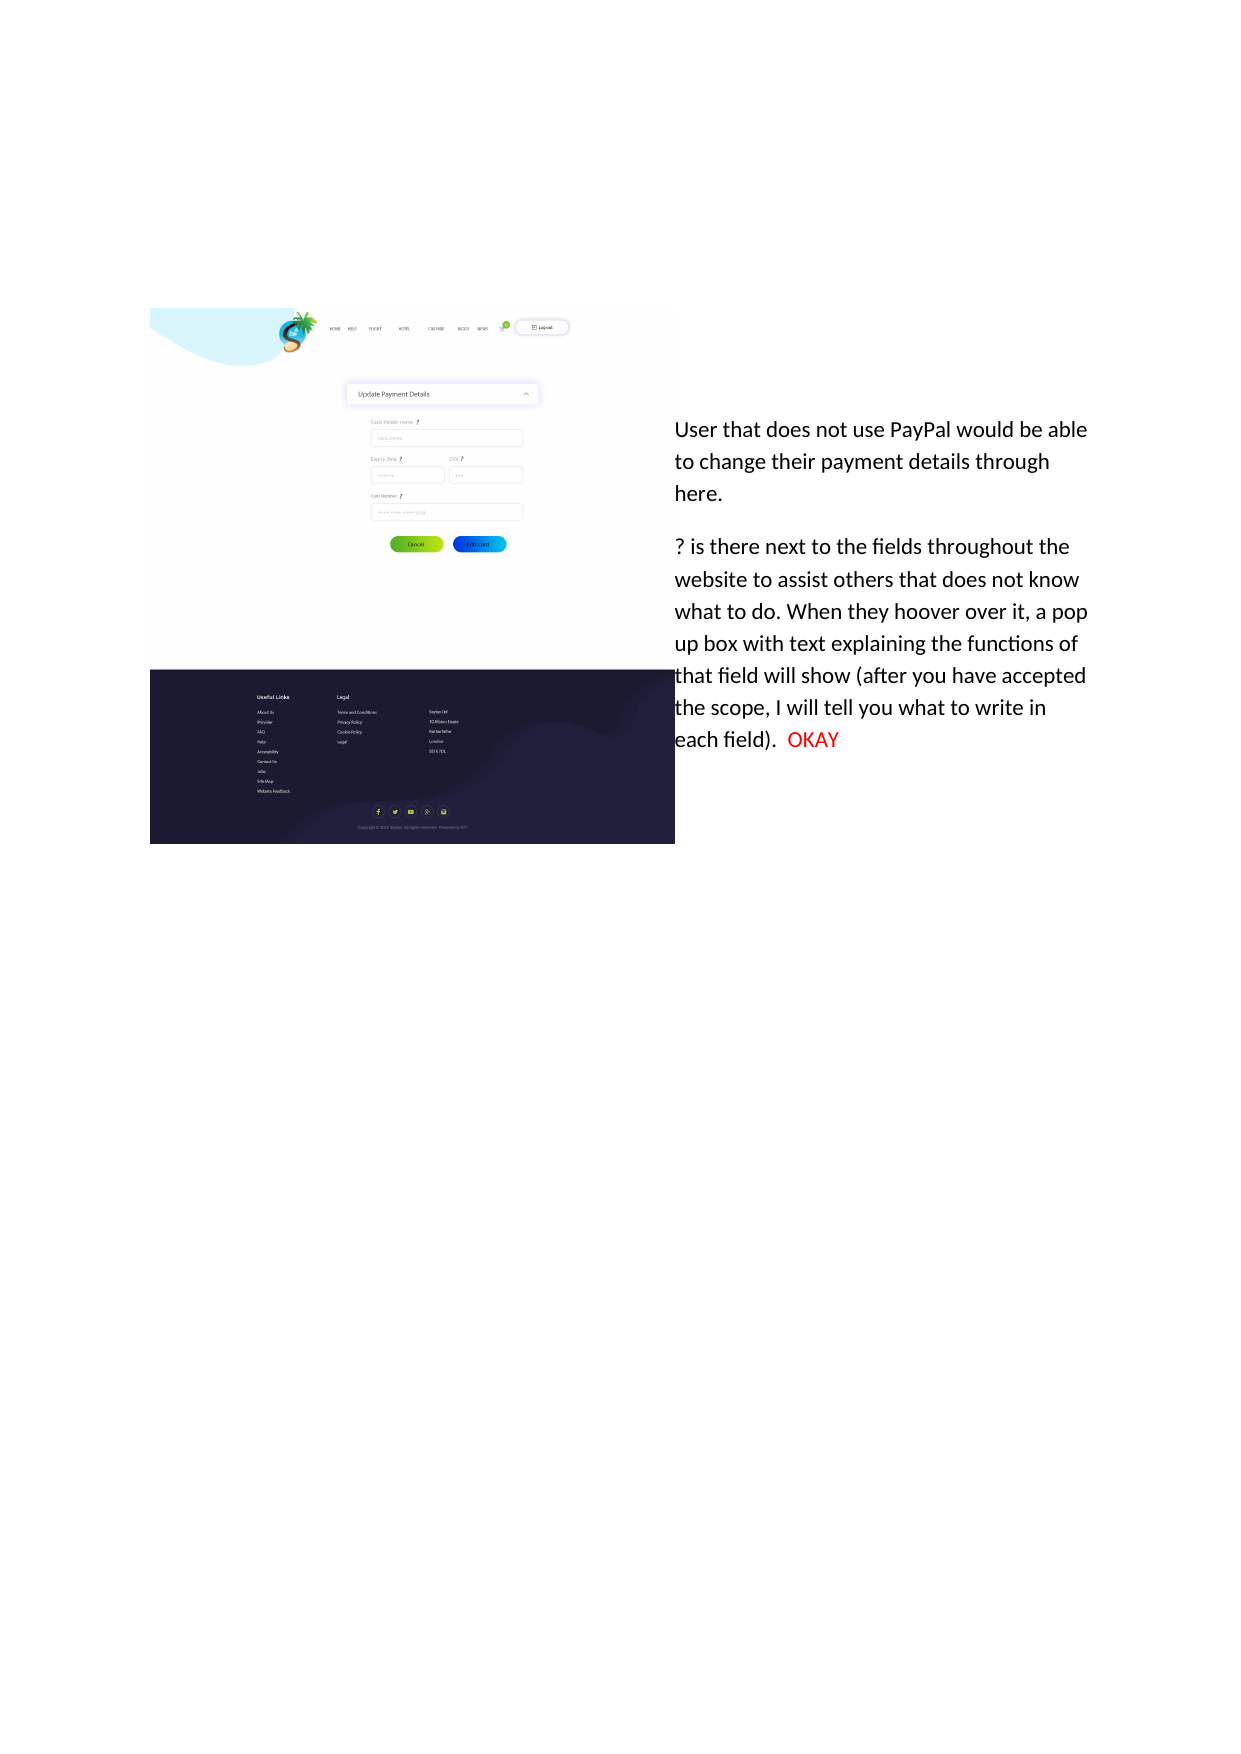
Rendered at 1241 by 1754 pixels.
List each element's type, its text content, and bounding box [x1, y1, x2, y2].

text ? is there next to the fields throughout the website to assist others that does not know what to do. When they hoover over it, a pop up box with text explaining the functions of that field will show (after you have accepted the scope, I will tell you what to write in each field). OKAY [675, 532, 1090, 754]
text User that does not use PayPal would be able to change their payment details through here. [675, 415, 1090, 507]
picture [150, 308, 675, 844]
